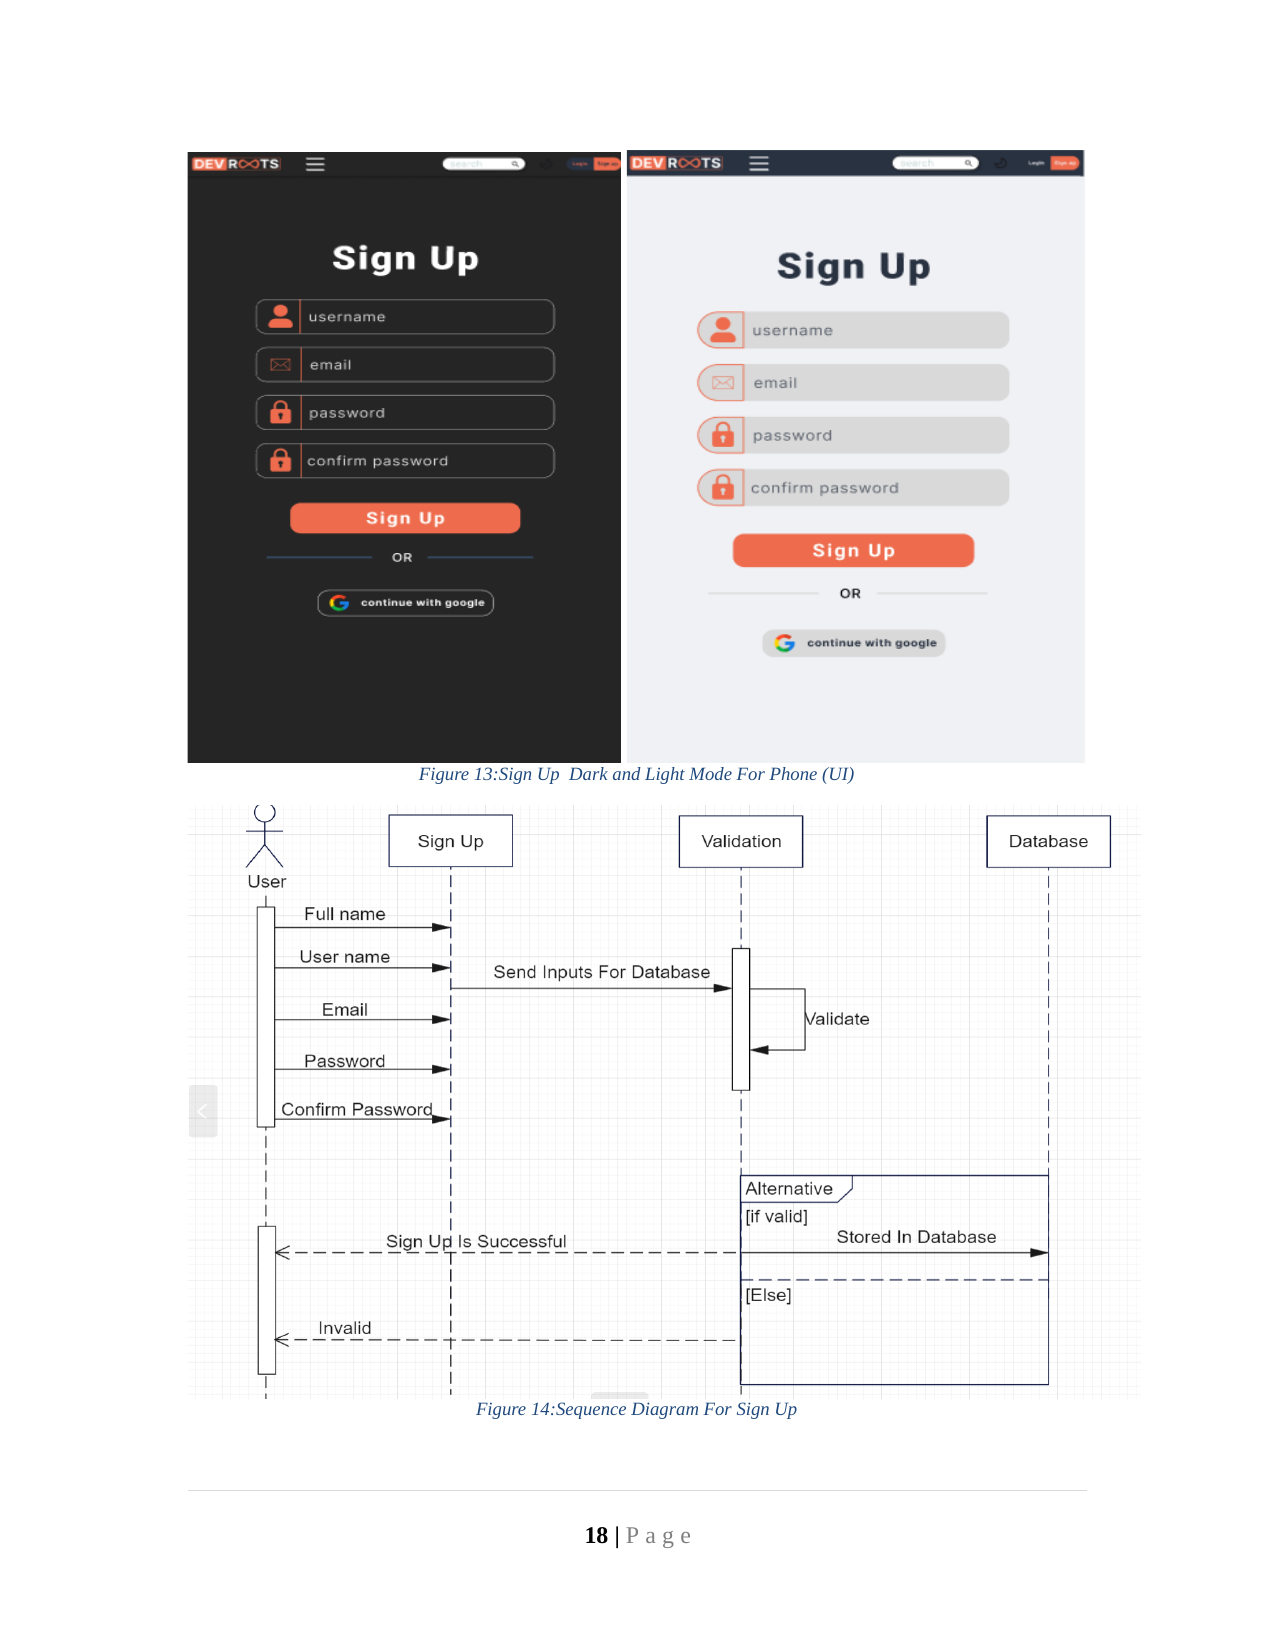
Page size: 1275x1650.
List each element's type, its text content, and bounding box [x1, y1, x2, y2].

picture [626, 150, 1086, 763]
picture [187, 805, 1142, 1399]
text Figure 13:Sign Up Dark and Light Mode For Phone (UI) [187, 762, 1087, 784]
text Figure 14:Sequence Diagram For Sign Up [187, 1399, 1087, 1420]
picture [187, 152, 621, 763]
